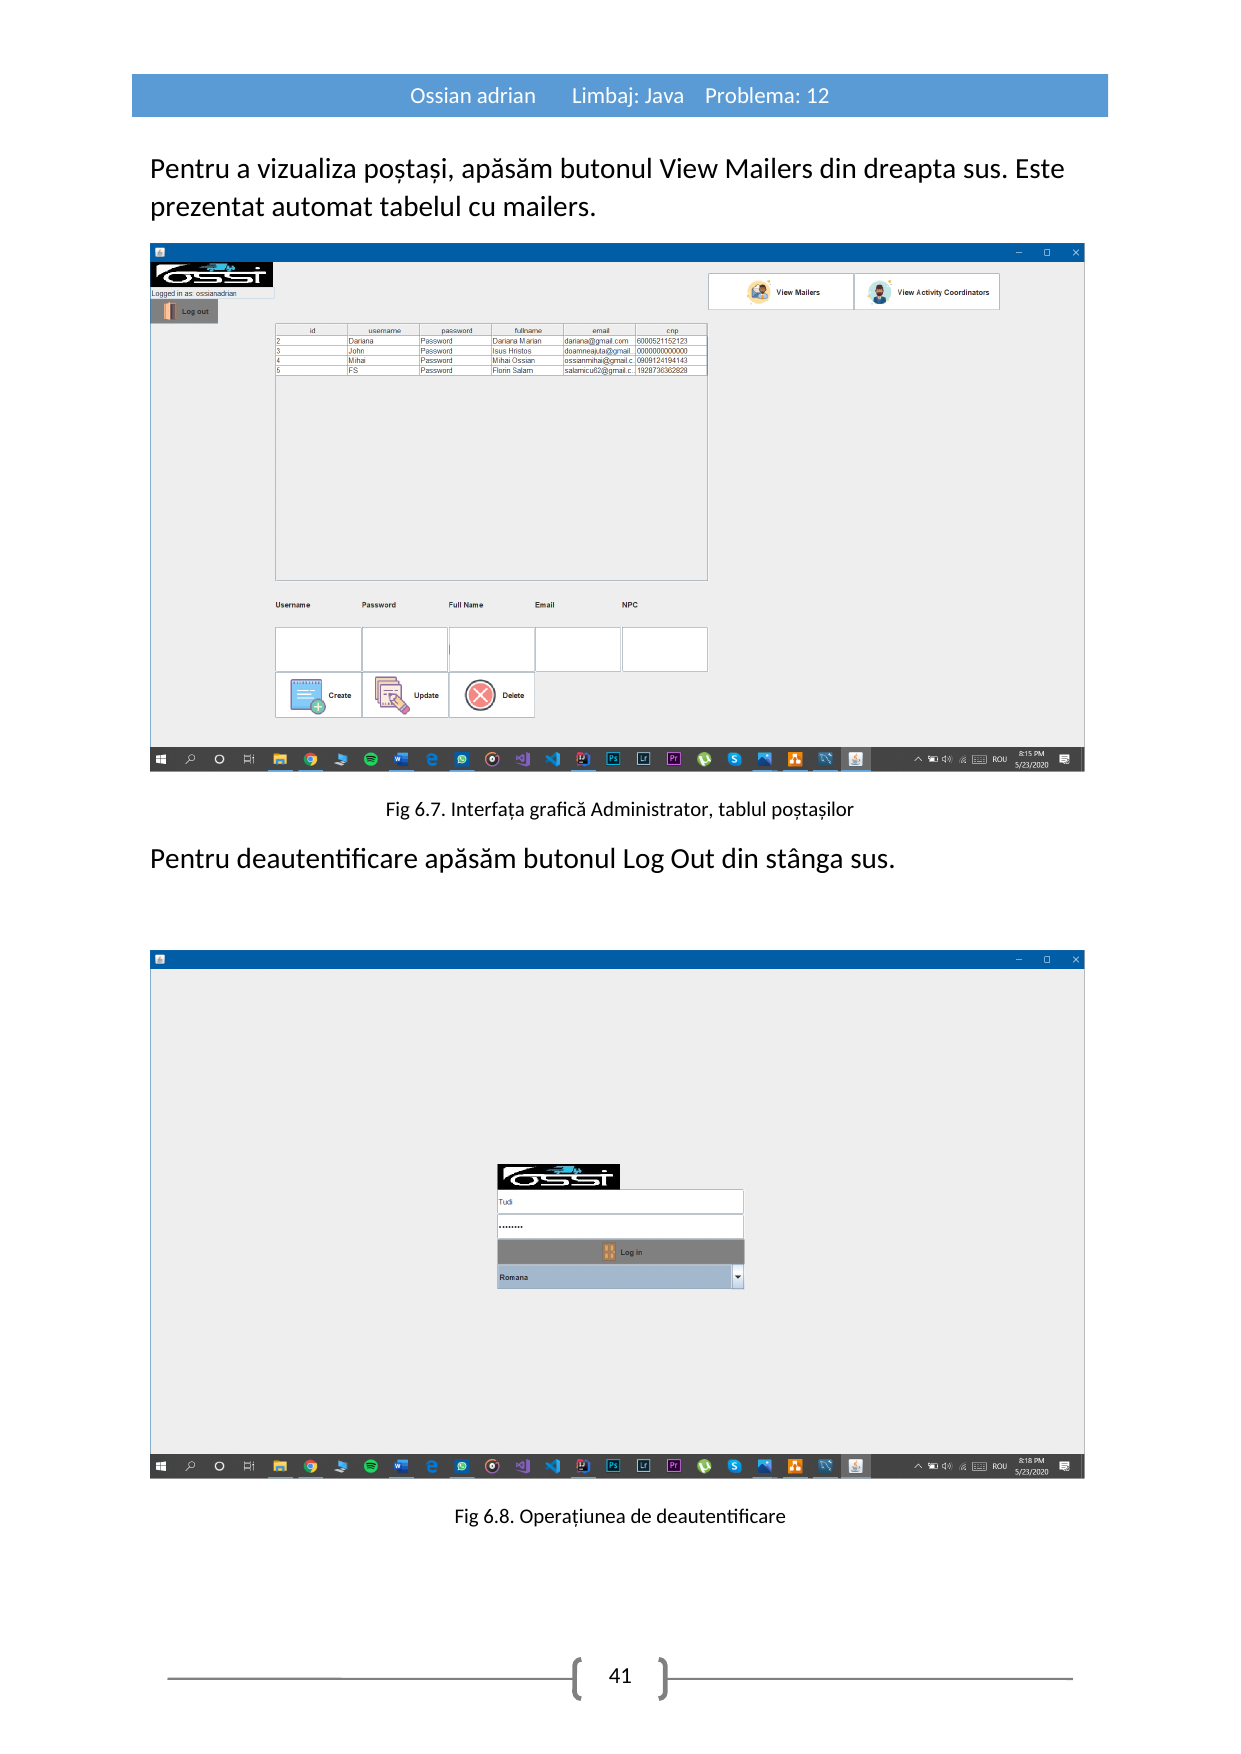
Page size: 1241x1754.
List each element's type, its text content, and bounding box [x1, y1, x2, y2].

text Fig 6.7. Interfața grafică Administrator, tablul poștașilor [150, 796, 1090, 822]
text Pentru a vizualiza poștași, apăsăm butonul View Mailers din dreapta sus. Este prezentat automat tabelul cu mailers. [150, 150, 1090, 224]
picture [150, 243, 1091, 778]
text Fig 6.8. Operațiunea de deautentificare [150, 1504, 1090, 1529]
text Pentru deautentificare apăsăm butonul Log Out din stânga sus. [150, 841, 1090, 876]
picture [150, 950, 1091, 1485]
